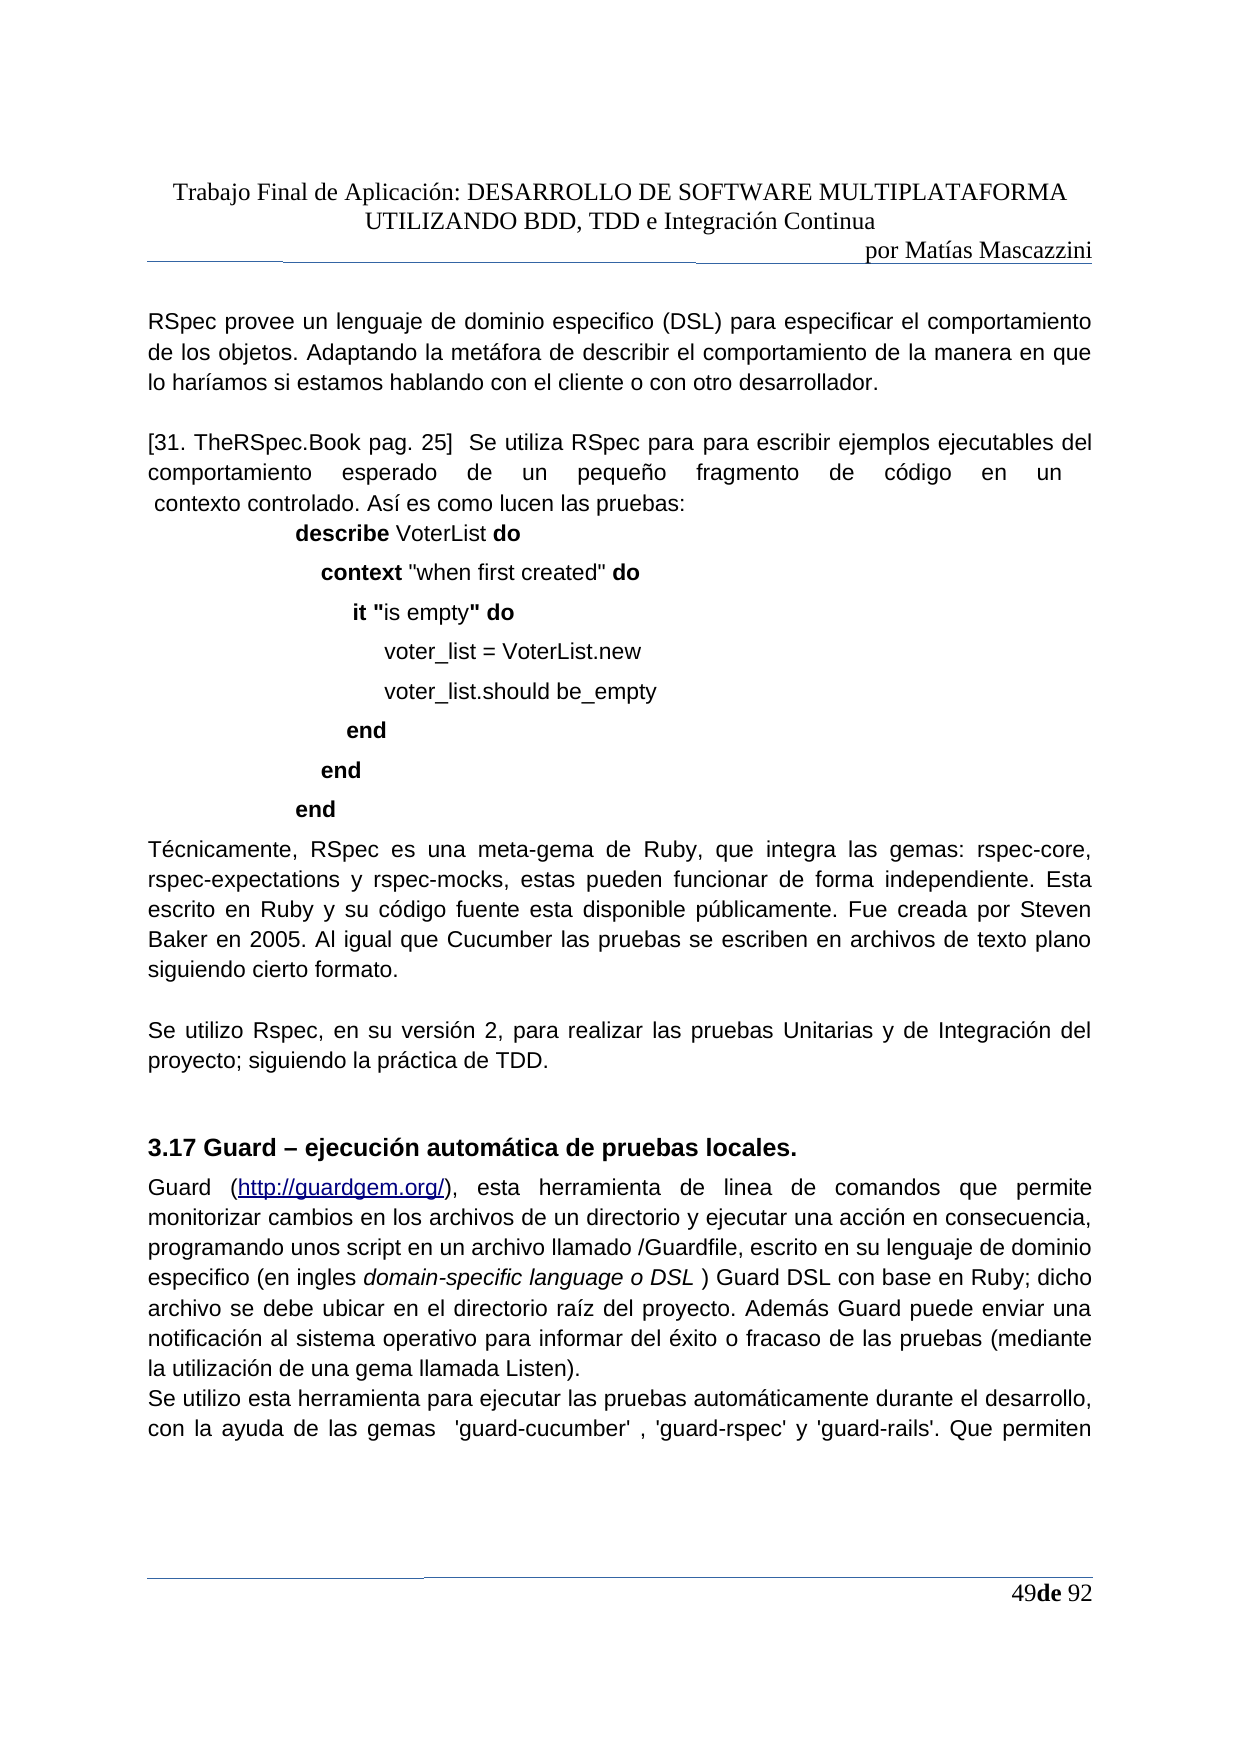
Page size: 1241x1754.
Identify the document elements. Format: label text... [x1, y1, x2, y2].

text Guard (http://guardgem.org/), esta herramienta de linea de comandos que permite monitorizar cambios en los archivos de un directorio y ejecutar una acción en consecuencia, programando unos script en un archivo llamado /Guardfile, escrito en su lenguaje de dominio especifico (en ingles domain-specific language o DSL ) Guard DSL con base en Ruby; dicho archivo se debe ubicar en el directorio raíz del proyecto. Además Guard puede enviar una notificación al sistema operativo para informar del éxito o fracaso de las pruebas (mediante la utilización de una gema llamada Listen). [148, 1174, 1093, 1381]
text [148, 1385, 1093, 1442]
text voter_list = VoterList.new [295, 638, 1093, 664]
text voter_list.should be_empty [295, 678, 1093, 704]
text context "when first created" do [295, 559, 1093, 586]
text Técnicamente, RSpec es una meta-gema de Ruby, que integra las gemas: rspec-core, rspec-expectations y rspec-mocks, estas pueden funcionar de forma independiente. Esta escrito en Ruby y su código fuente esta disponible públicamente. Fue creada por Steven Baker en 2005. Al igual que Cucumber las pruebas se escriben en archivos de texto plano siguiendo cierto formato. [148, 836, 1093, 983]
text describe VoterList do [295, 520, 1093, 546]
list 3.17 Guard – ejecución automática de pruebas locales. [148, 1132, 1093, 1161]
text Se utilizo Rspec, en su versión 2, para realizar las pruebas Unitarias y de Integración del proyecto; siguiendo la práctica de TDD. [148, 1017, 1093, 1073]
text it "is empty" do [295, 599, 1093, 625]
text RSpec provee un lenguaje de dominio especifico (DSL) para especificar el comportamiento de los objetos. Adaptando la metáfora de describir el comportamiento de la manera en que lo haríamos si estamos hablando con el cliente o con otro desarrollador. [148, 308, 1093, 395]
text end [295, 757, 1093, 783]
text end [295, 717, 1093, 743]
text end [295, 796, 1093, 822]
text [31. TheRSpec.Book pag. 25] Se utiliza RSpec para para escribir ejemplos ejecutables del comportamiento esperado de un pequeño fragmento de código en un contexto controlado. Así es como lucen las pruebas: [148, 429, 1093, 516]
